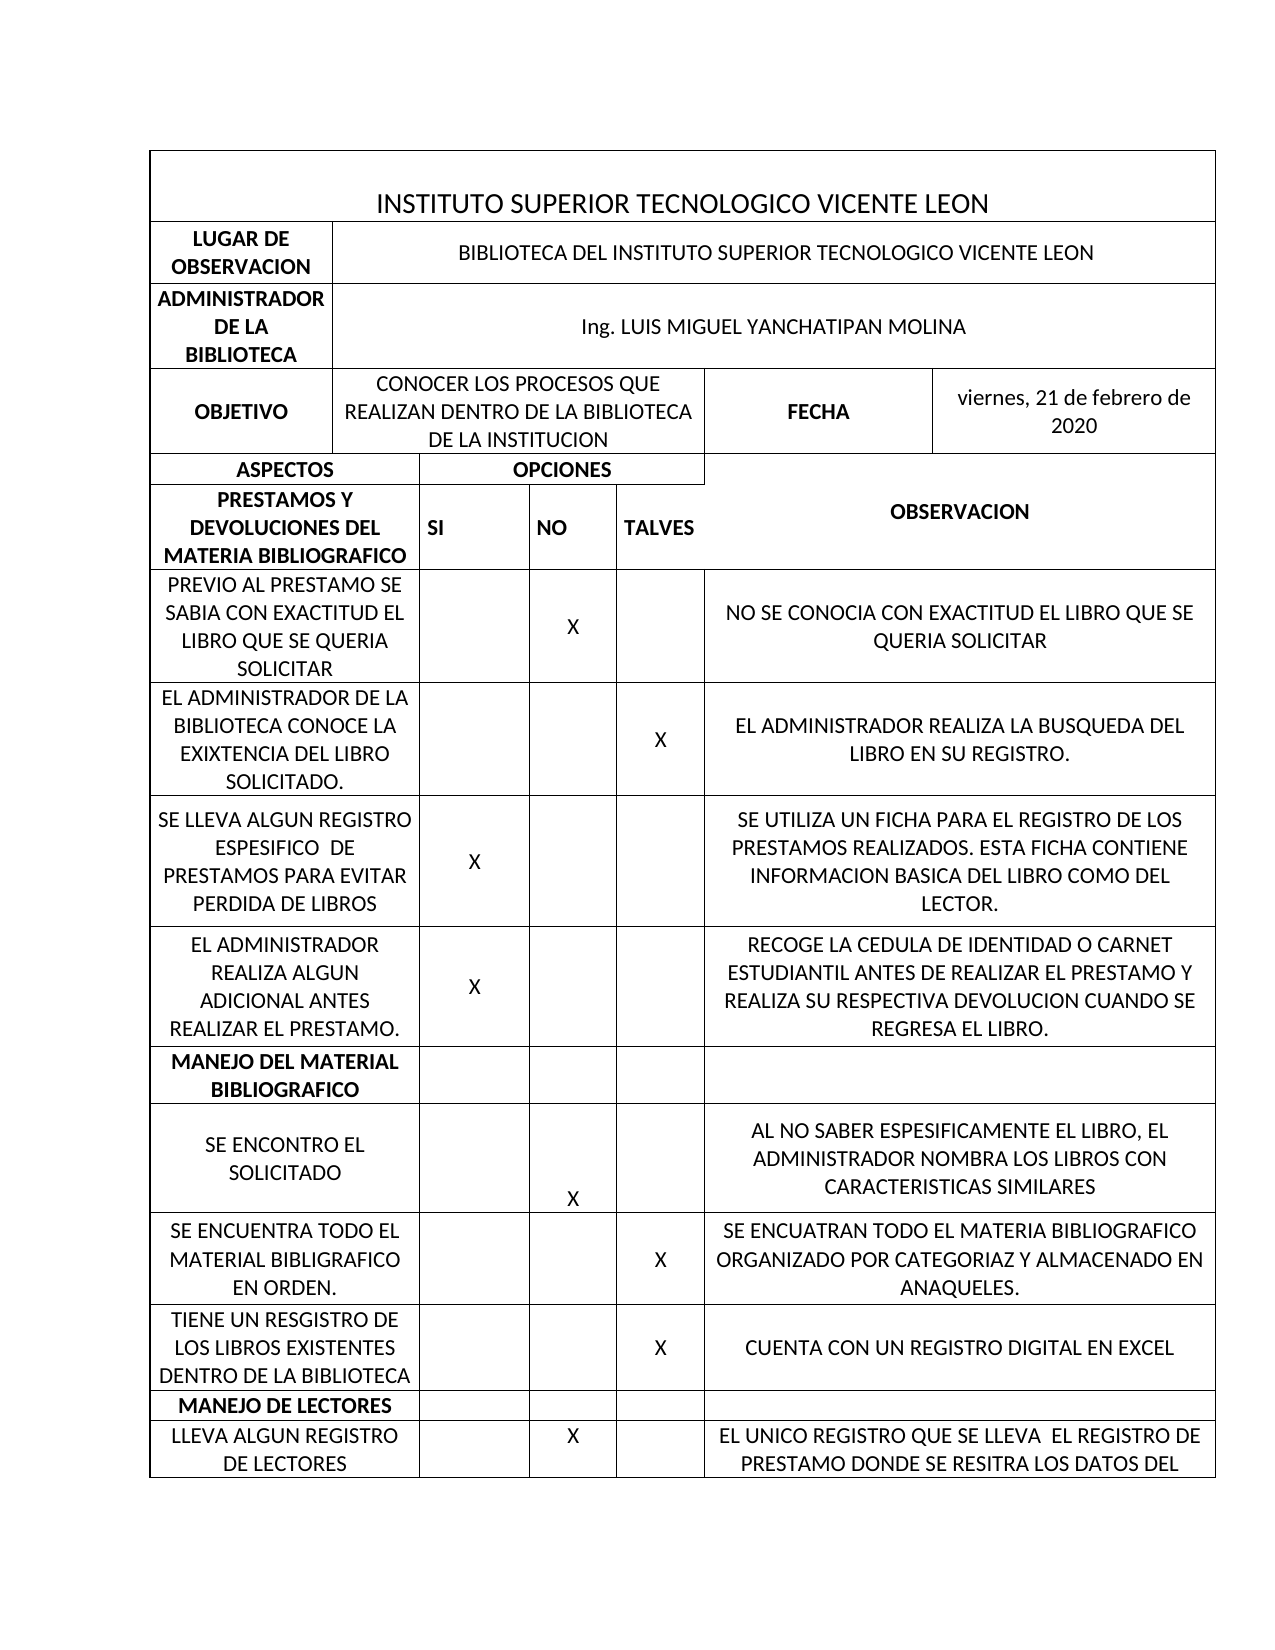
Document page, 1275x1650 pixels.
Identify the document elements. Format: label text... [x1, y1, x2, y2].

table_cell [617, 927, 704, 1046]
table_cell SI [420, 485, 529, 569]
table_cell CONOCER LOS PROCESOS QUE REALIZAN DENTRO DE LA BIBLIOTECA DE LA INSTITUCION [333, 369, 704, 453]
table_cell [420, 1213, 529, 1304]
table_cell MANEJO DEL MATERIAL BIBLIOGRAFICO [151, 1047, 419, 1103]
table_cell BIBLIOTECA DEL INSTITUTO SUPERIOR TECNOLOGICO VICENTE LEON [333, 222, 1215, 283]
table_cell [617, 1047, 704, 1103]
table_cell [705, 1421, 1215, 1477]
table_cell [617, 1391, 704, 1420]
table_cell [530, 683, 616, 795]
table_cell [151, 1421, 419, 1477]
table_cell TALVES [617, 485, 704, 569]
table_cell X [420, 796, 529, 926]
table_cell [617, 796, 704, 926]
table_cell FECHA [705, 369, 932, 453]
table_cell [530, 1305, 616, 1389]
table_cell [530, 1213, 616, 1304]
table_cell [420, 1305, 529, 1389]
table_cell EL ADMINISTRADOR REALIZA LA BUSQUEDA DEL LIBRO EN SU REGISTRO. [705, 683, 1215, 795]
table_cell [617, 1421, 704, 1477]
table_cell RECOGE LA CEDULA DE IDENTIDAD O CARNET ESTUDIANTIL ANTES DE REALIZAR EL PRESTAMO Y REALIZA SU RESPECTIVA DEVOLUCION CUANDO SE REGRESA EL LIBRO. [705, 927, 1215, 1046]
table_cell X [530, 570, 616, 682]
table_cell MANEJO DE LECTORES [151, 1391, 419, 1420]
table_cell SE LLEVA ALGUN REGISTRO ESPESIFICO DE PRESTAMOS PARA EVITAR PERDIDA DE LIBROS [151, 796, 419, 926]
table_cell OPCIONES [420, 454, 704, 484]
table_cell [530, 927, 616, 1046]
table_cell [530, 796, 616, 926]
table_cell X [617, 683, 704, 795]
table_cell NO [530, 485, 616, 569]
table_cell PRESTAMOS Y DEVOLUCIONES DEL MATERIA BIBLIOGRAFICO [151, 485, 419, 569]
table_cell PREVIO AL PRESTAMO SE SABIA CON EXACTITUD EL LIBRO QUE SE QUERIA SOLICITAR [151, 570, 419, 682]
table_cell X [617, 1213, 704, 1304]
table_cell OBJETIVO [151, 369, 332, 453]
table_cell AL NO SABER ESPESIFICAMENTE EL LIBRO, EL ADMINISTRADOR NOMBRA LOS LIBROS CON CARACTERISTICAS SIMILARES [705, 1104, 1215, 1212]
table_cell LUGAR DE OBSERVACION [151, 222, 332, 283]
table_cell ASPECTOS [151, 454, 419, 484]
table_cell [420, 1391, 529, 1420]
table_cell X [530, 1104, 616, 1212]
table_cell SE ENCONTRO EL SOLICITADO [151, 1104, 419, 1212]
table_cell EL ADMINISTRADOR REALIZA ALGUN ADICIONAL ANTES REALIZAR EL PRESTAMO. [151, 927, 419, 1046]
table_cell Ing. LUIS MIGUEL YANCHATIPAN MOLINA [333, 284, 1215, 368]
table_cell SE ENCUATRAN TODO EL MATERIA BIBLIOGRAFICO ORGANIZADO POR CATEGORIAZ Y ALMACENADO EN ANAQUELES. [705, 1213, 1215, 1304]
table_cell X [617, 1305, 704, 1389]
table_cell [617, 570, 704, 682]
table_cell CUENTA CON UN REGISTRO DIGITAL EN EXCEL [705, 1305, 1215, 1389]
table_cell [530, 1391, 616, 1420]
table_cell NO SE CONOCIA CON EXACTITUD EL LIBRO QUE SE QUERIA SOLICITAR [705, 570, 1215, 682]
table_cell SE ENCUENTRA TODO EL MATERIAL BIBLIGRAFICO EN ORDEN. [151, 1213, 419, 1304]
table_cell [420, 1421, 529, 1477]
table_cell X [530, 1421, 616, 1477]
table_cell [420, 1047, 529, 1103]
table_cell [420, 570, 529, 682]
table_cell OBSERVACION [704, 454, 1215, 569]
table_cell viernes, 21 de febrero de 2020 [933, 369, 1215, 453]
table_cell [705, 1047, 1215, 1103]
table_cell [617, 1104, 704, 1212]
table_cell [420, 1104, 529, 1212]
table_cell [705, 1391, 1215, 1420]
table_cell [420, 683, 529, 795]
table_cell ADMINISTRADOR DE LA BIBLIOTECA [151, 284, 332, 368]
table_cell SE UTILIZA UN FICHA PARA EL REGISTRO DE LOS PRESTAMOS REALIZADOS. ESTA FICHA CONTIENE INFORMACION BASICA DEL LIBRO COMO DEL LECTOR. [705, 796, 1215, 926]
table_cell EL ADMINISTRADOR DE LA BIBLIOTECA CONOCE LA EXIXTENCIA DEL LIBRO SOLICITADO. [151, 683, 419, 795]
table_cell TIENE UN RESGISTRO DE LOS LIBROS EXISTENTES DENTRO DE LA BIBLIOTECA [151, 1305, 419, 1389]
table_cell X [420, 927, 529, 1046]
table_cell [530, 1047, 616, 1103]
table_header INSTITUTO SUPERIOR TECNOLOGICO VICENTE LEON [151, 151, 1215, 221]
